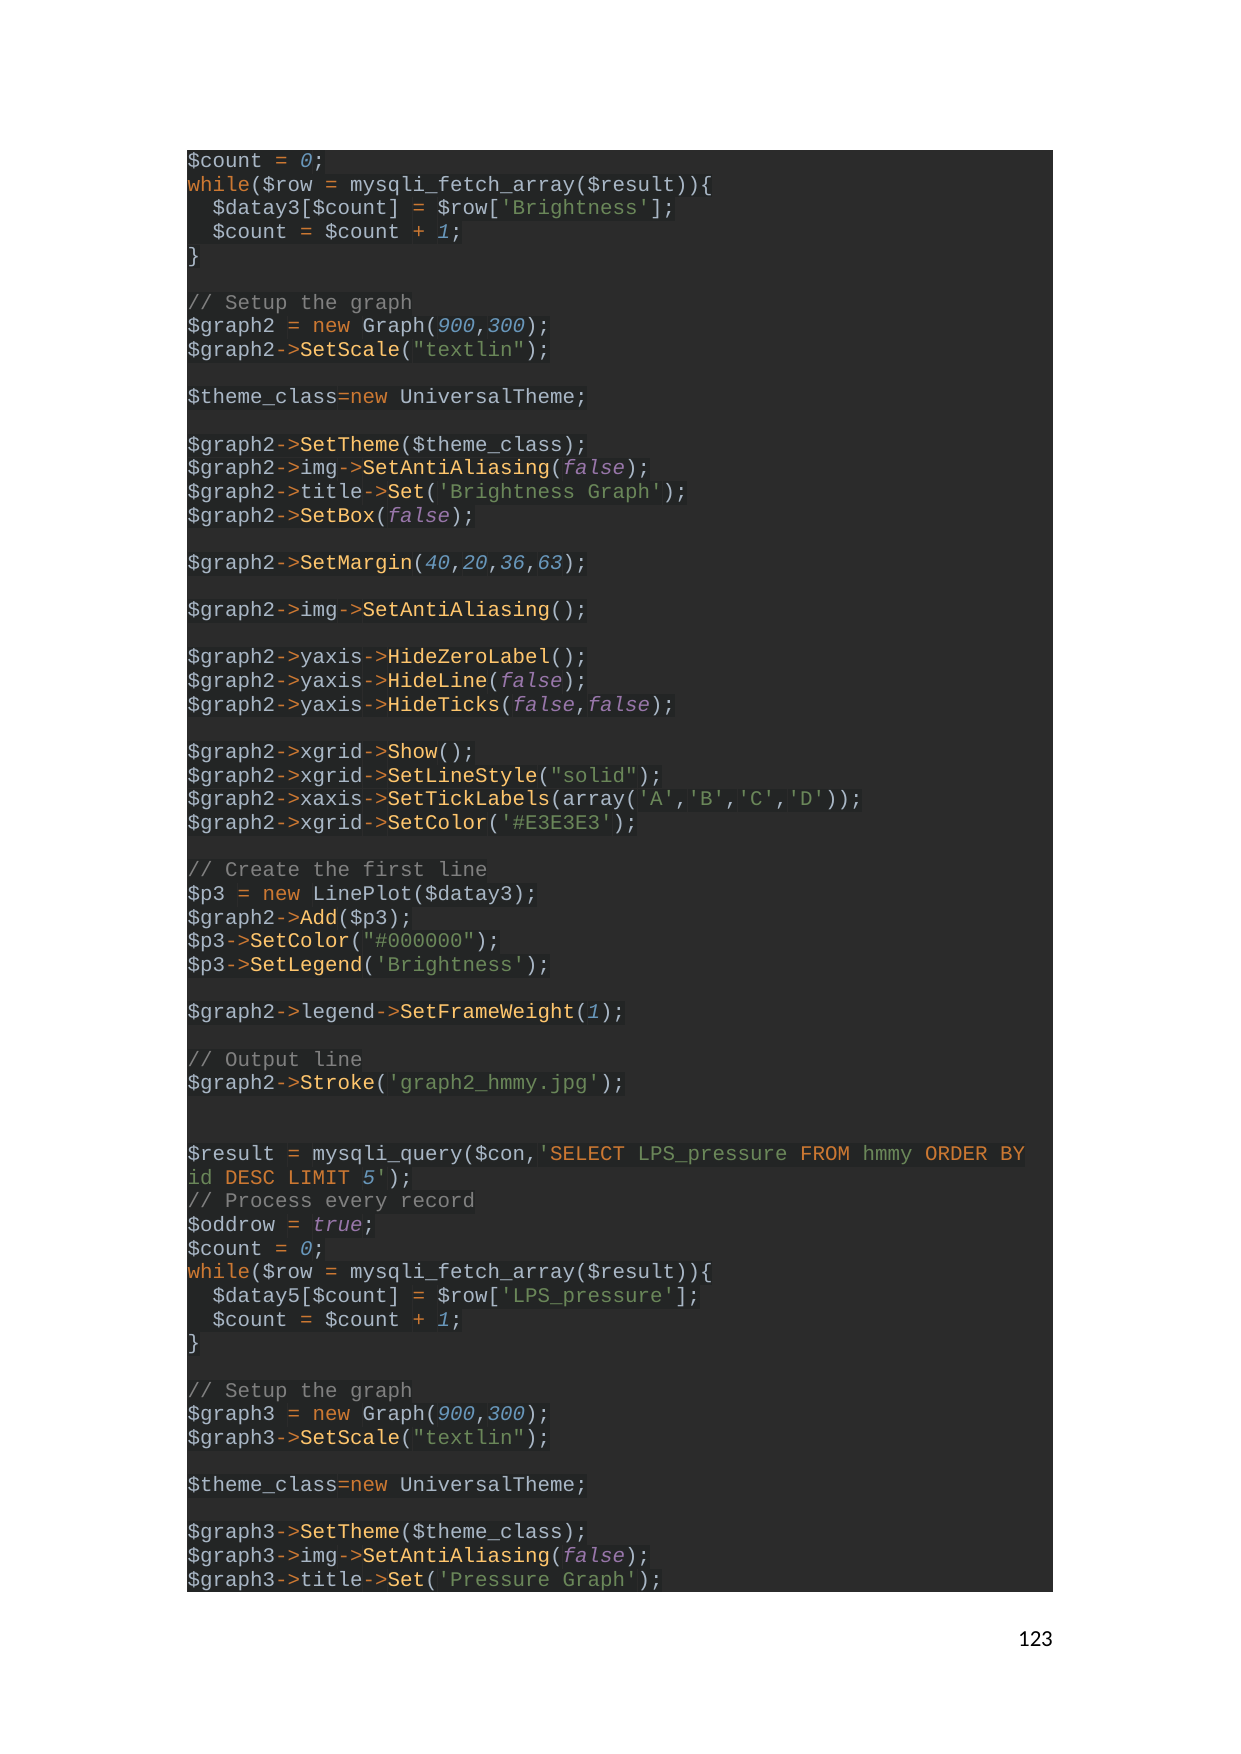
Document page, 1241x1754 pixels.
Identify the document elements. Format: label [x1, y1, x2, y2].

text [187, 150, 1053, 1592]
